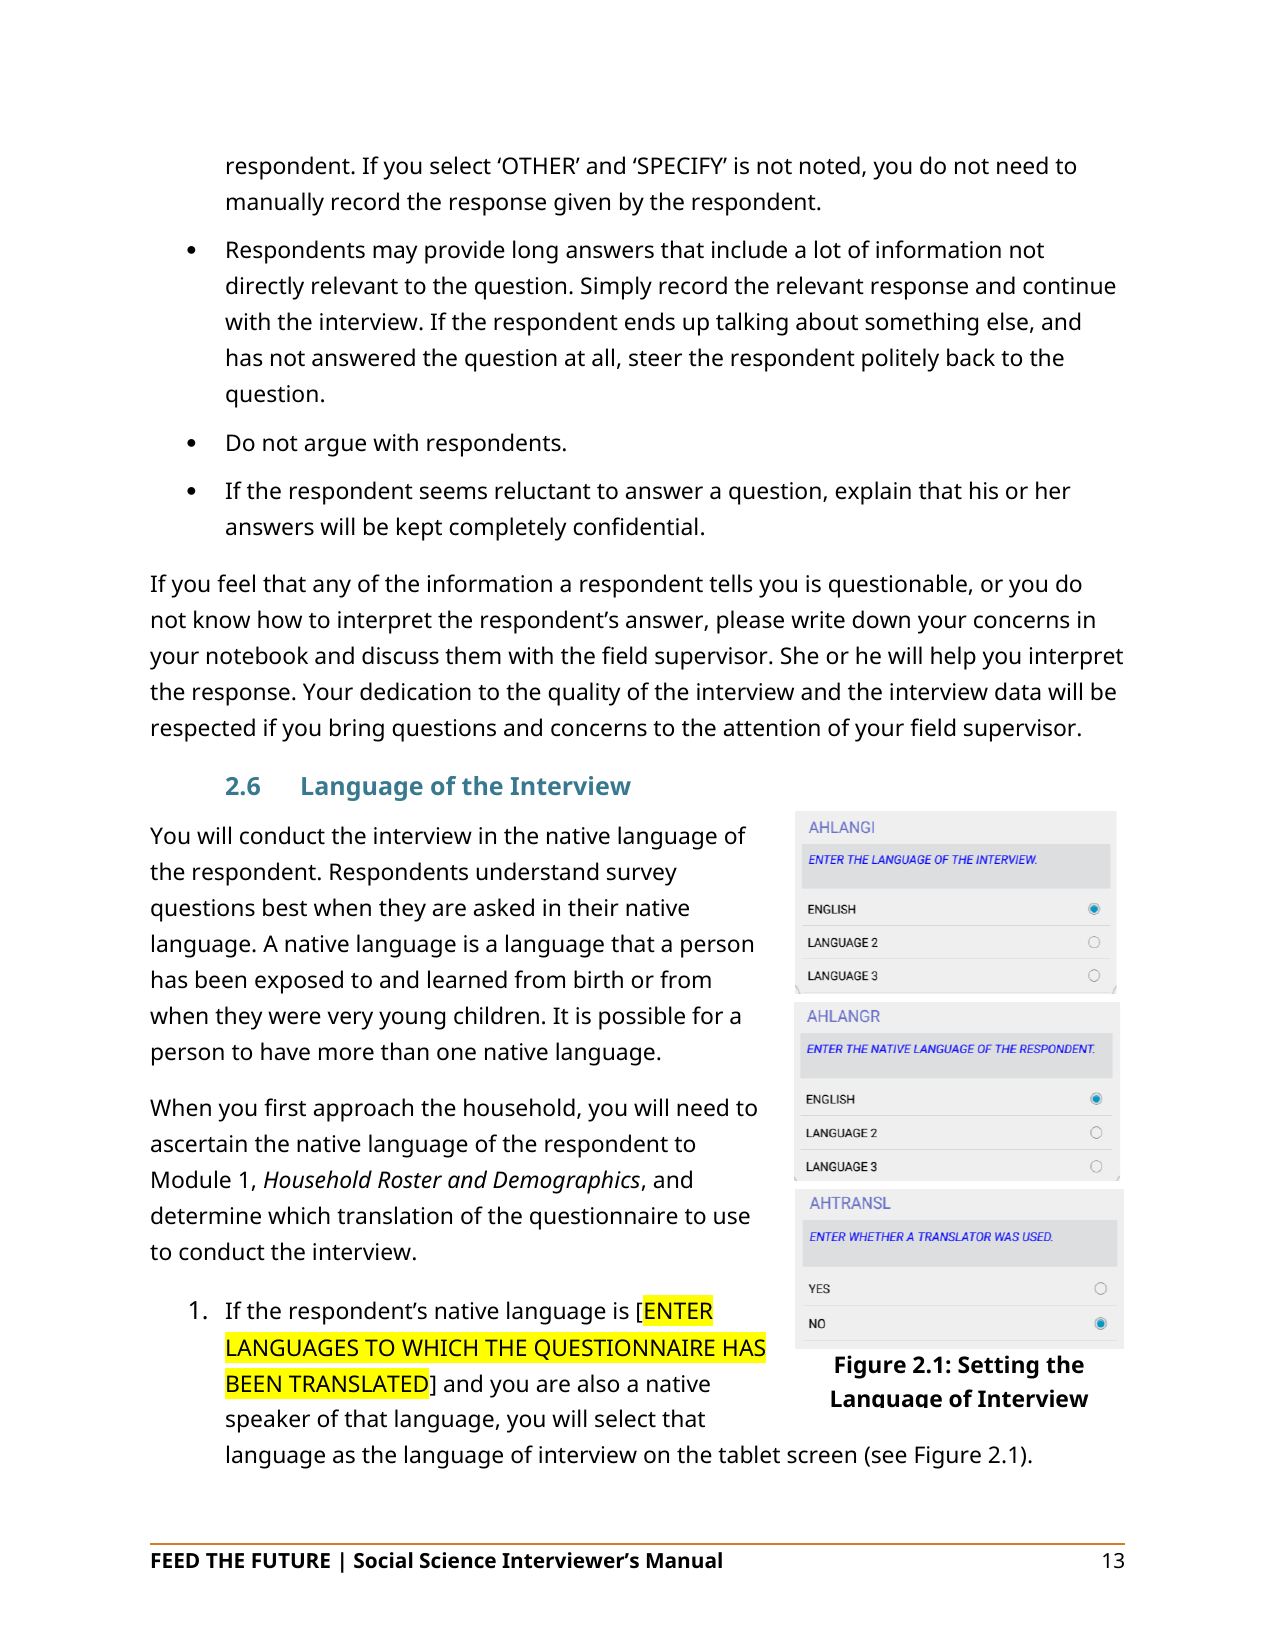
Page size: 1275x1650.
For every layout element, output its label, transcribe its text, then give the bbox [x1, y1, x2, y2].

list Do not argue with respondents. [187, 427, 1125, 458]
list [187, 1293, 1125, 1471]
text You will conduct the interview in the native language of the respondent. Respondents understand survey questions best when they are asked in their native language. A native language is a language that a person has been exposed to and learned from birth or from when they were very young children. It is possible for a person to have more than one native language. [150, 820, 1125, 1067]
text When you first approach the household, you will need to ascertain the native language of the respondent to Module 1, Household Roster and Demographics, and determine which translation of the questionnaire to use to conduct the interview. [150, 1092, 1125, 1267]
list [187, 150, 1125, 217]
picture [795, 1189, 1124, 1349]
subtitle 2.6 Language of the Interview [225, 768, 1125, 802]
text If you feel that any of the information a respondent tells you is questionable, or you do not know how to interpret the respondent’s answer, please write down your concerns in your notebook and discuss them with the field supervisor. She or he will help you interpret the response. Your dedication to the quality of the interview and the interview data will be respected if you bring questions and concerns to the attention of your field supervisor. [150, 568, 1125, 743]
picture [794, 1002, 1121, 1181]
list Respondents may provide long answers that include a lot of information not directly relevant to the question. Simply record the relevant response and continue with the interview. If the respondent ends up talking about something else, and has not answered the question at all, steer the respondent politely back to the question. [187, 234, 1125, 409]
picture [795, 811, 1117, 994]
list If the respondent seems reluctant to answer a question, explain that his or her answers will be kept completely confidential. [187, 475, 1125, 542]
